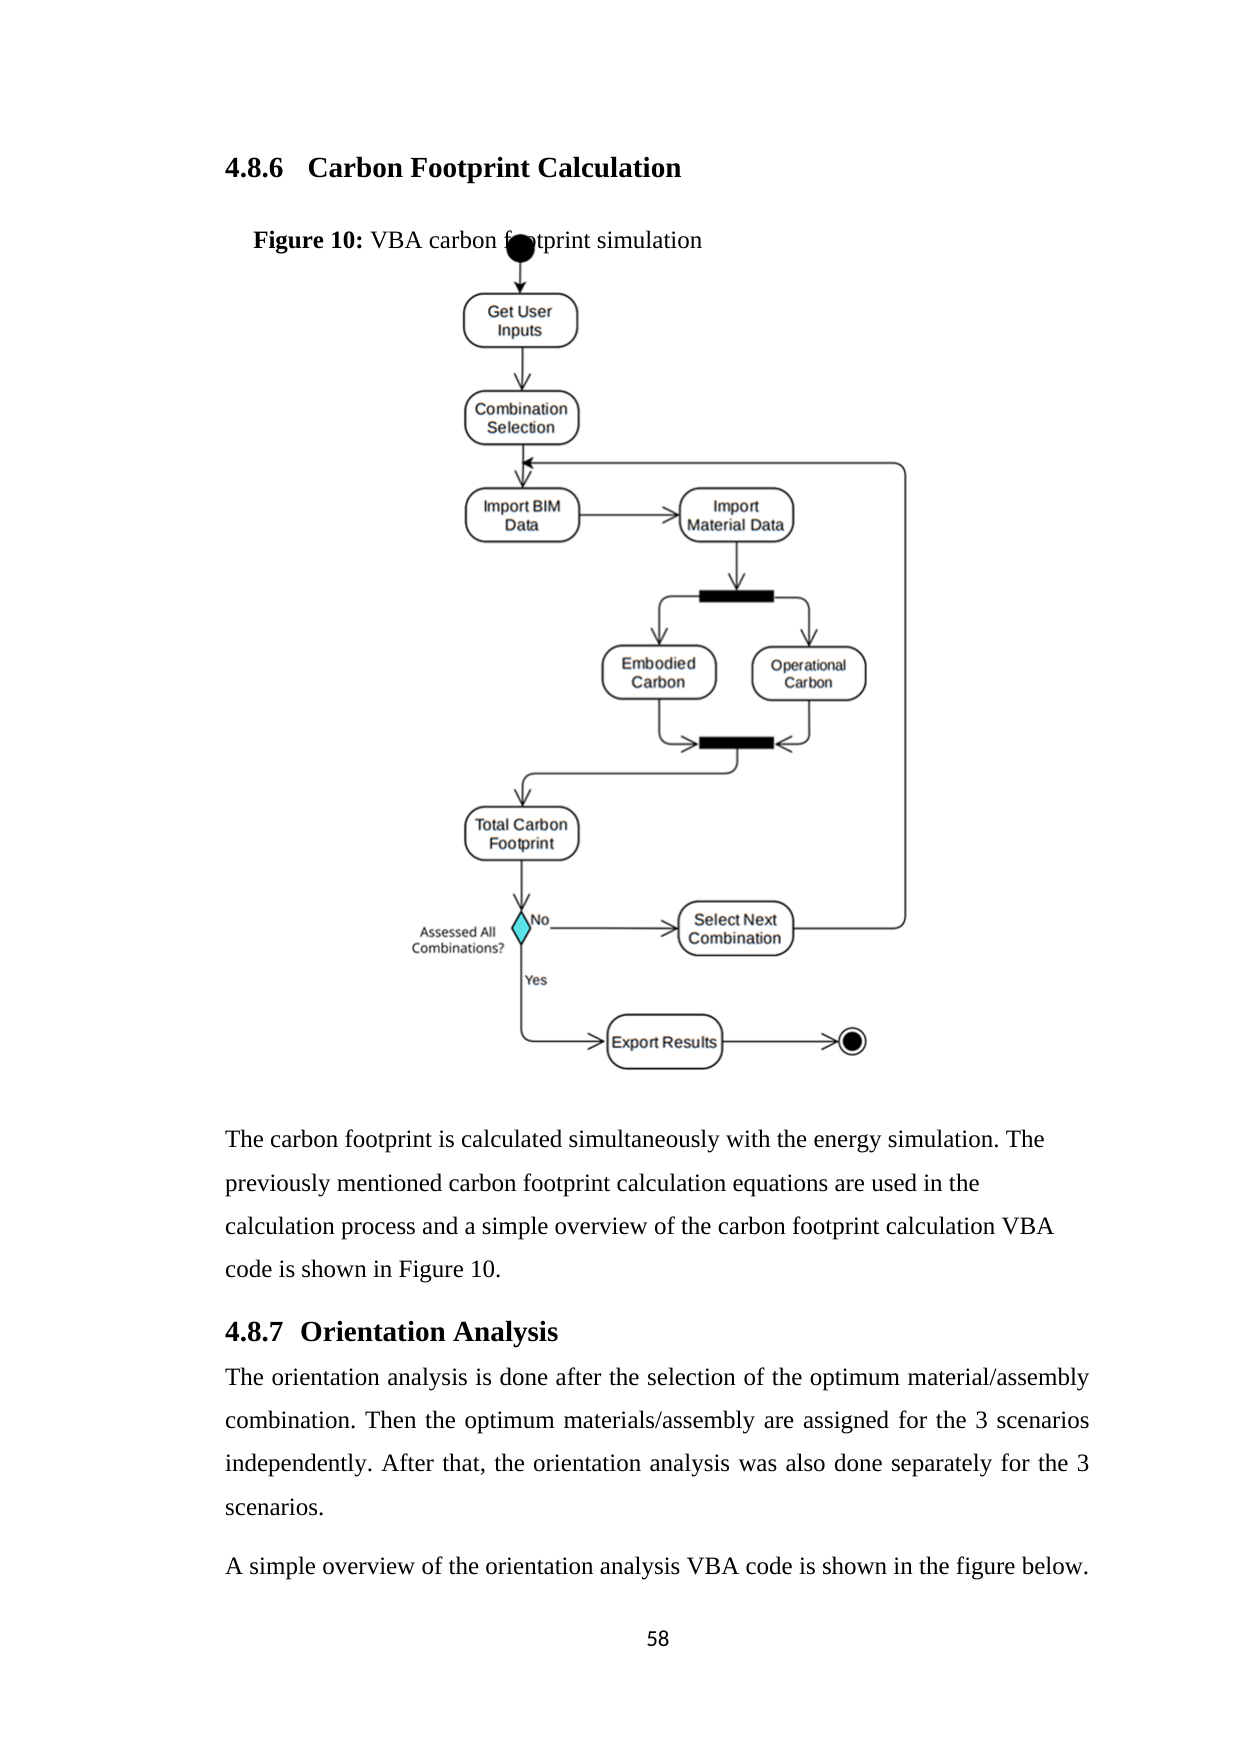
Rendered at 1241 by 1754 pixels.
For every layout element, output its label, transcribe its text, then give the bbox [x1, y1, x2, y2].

picture [405, 225, 911, 1075]
text The orientation analysis is done after the selection of the optimum material/assembly combination. Then the optimum materials/assembly are assigned for the 3 scenarios independently. After that, the orientation analysis was also done separately for the 3 scenarios. [225, 1362, 1090, 1520]
text A simple overview of the orientation analysis VBA code is shown in the figure below. [225, 1551, 1090, 1580]
text The carbon footprint is calculated simultaneously with the energy simulation. The previously mentioned carbon footprint calculation equations are used in the calculation process and a simple overview of the carbon footprint calculation VBA code is shown in Figure 10. [225, 1124, 1090, 1283]
subtitle Carbon Footprint Calculation [225, 150, 1090, 183]
subtitle Orientation Analysis [225, 1314, 1090, 1347]
